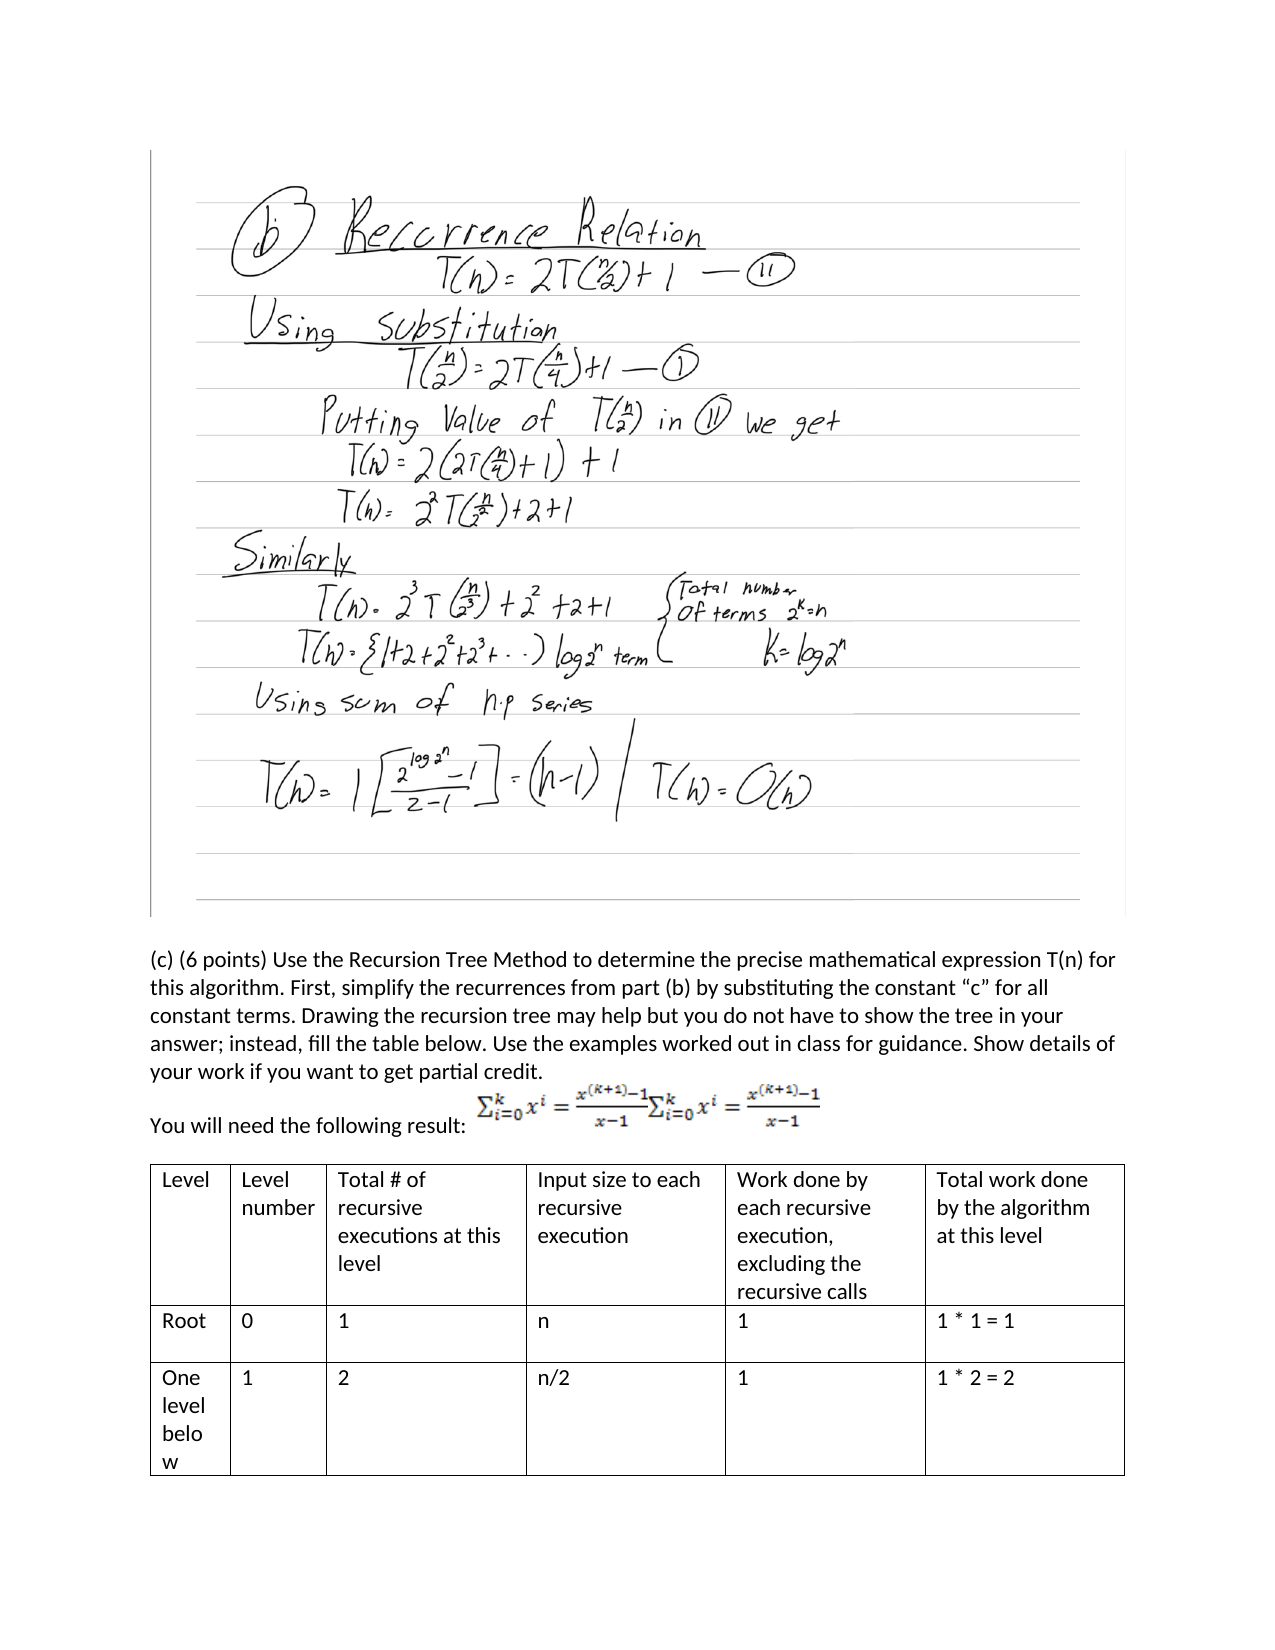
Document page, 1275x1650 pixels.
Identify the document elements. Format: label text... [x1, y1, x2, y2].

table_header Level [151, 1165, 230, 1305]
table_header Level number [231, 1165, 326, 1305]
table_cell n [527, 1306, 725, 1362]
table_header Total work done by the algorithm at this level [926, 1165, 1124, 1305]
table_header Input size to each recursive execution [527, 1165, 725, 1305]
table_cell 1 [231, 1363, 326, 1475]
table_cell 1 * 2 = 2 [926, 1363, 1124, 1475]
table_cell n/2 [527, 1363, 725, 1475]
picture [477, 1084, 820, 1133]
picture [150, 150, 1125, 917]
table_cell Root [151, 1306, 230, 1362]
table_cell 1 [327, 1306, 526, 1362]
table_cell 1 [726, 1363, 925, 1475]
table_cell 0 [231, 1306, 326, 1362]
table_cell 1 * 1 = 1 [926, 1306, 1124, 1362]
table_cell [151, 1363, 230, 1475]
table_cell 2 [327, 1363, 526, 1475]
table_header Total # of recursive executions at this level [327, 1165, 526, 1305]
text (c) (6 points) Use the Recursion Tree Method to determine the precise mathematical expression T(n) for this algorithm. First, simplify the recurrences from part (b) by substituting the constant “c” for all constant terms. Drawing the recursion tree may help but you do not have to show the tree in your answer; instead, fill the table below. Use the examples worked out in class for guidance. Show details of your work if you want to get partial credit. [150, 945, 1125, 1085]
table_cell 1 [726, 1306, 925, 1362]
table_header Work done by each recursive execution, excluding the recursive calls [726, 1165, 925, 1305]
